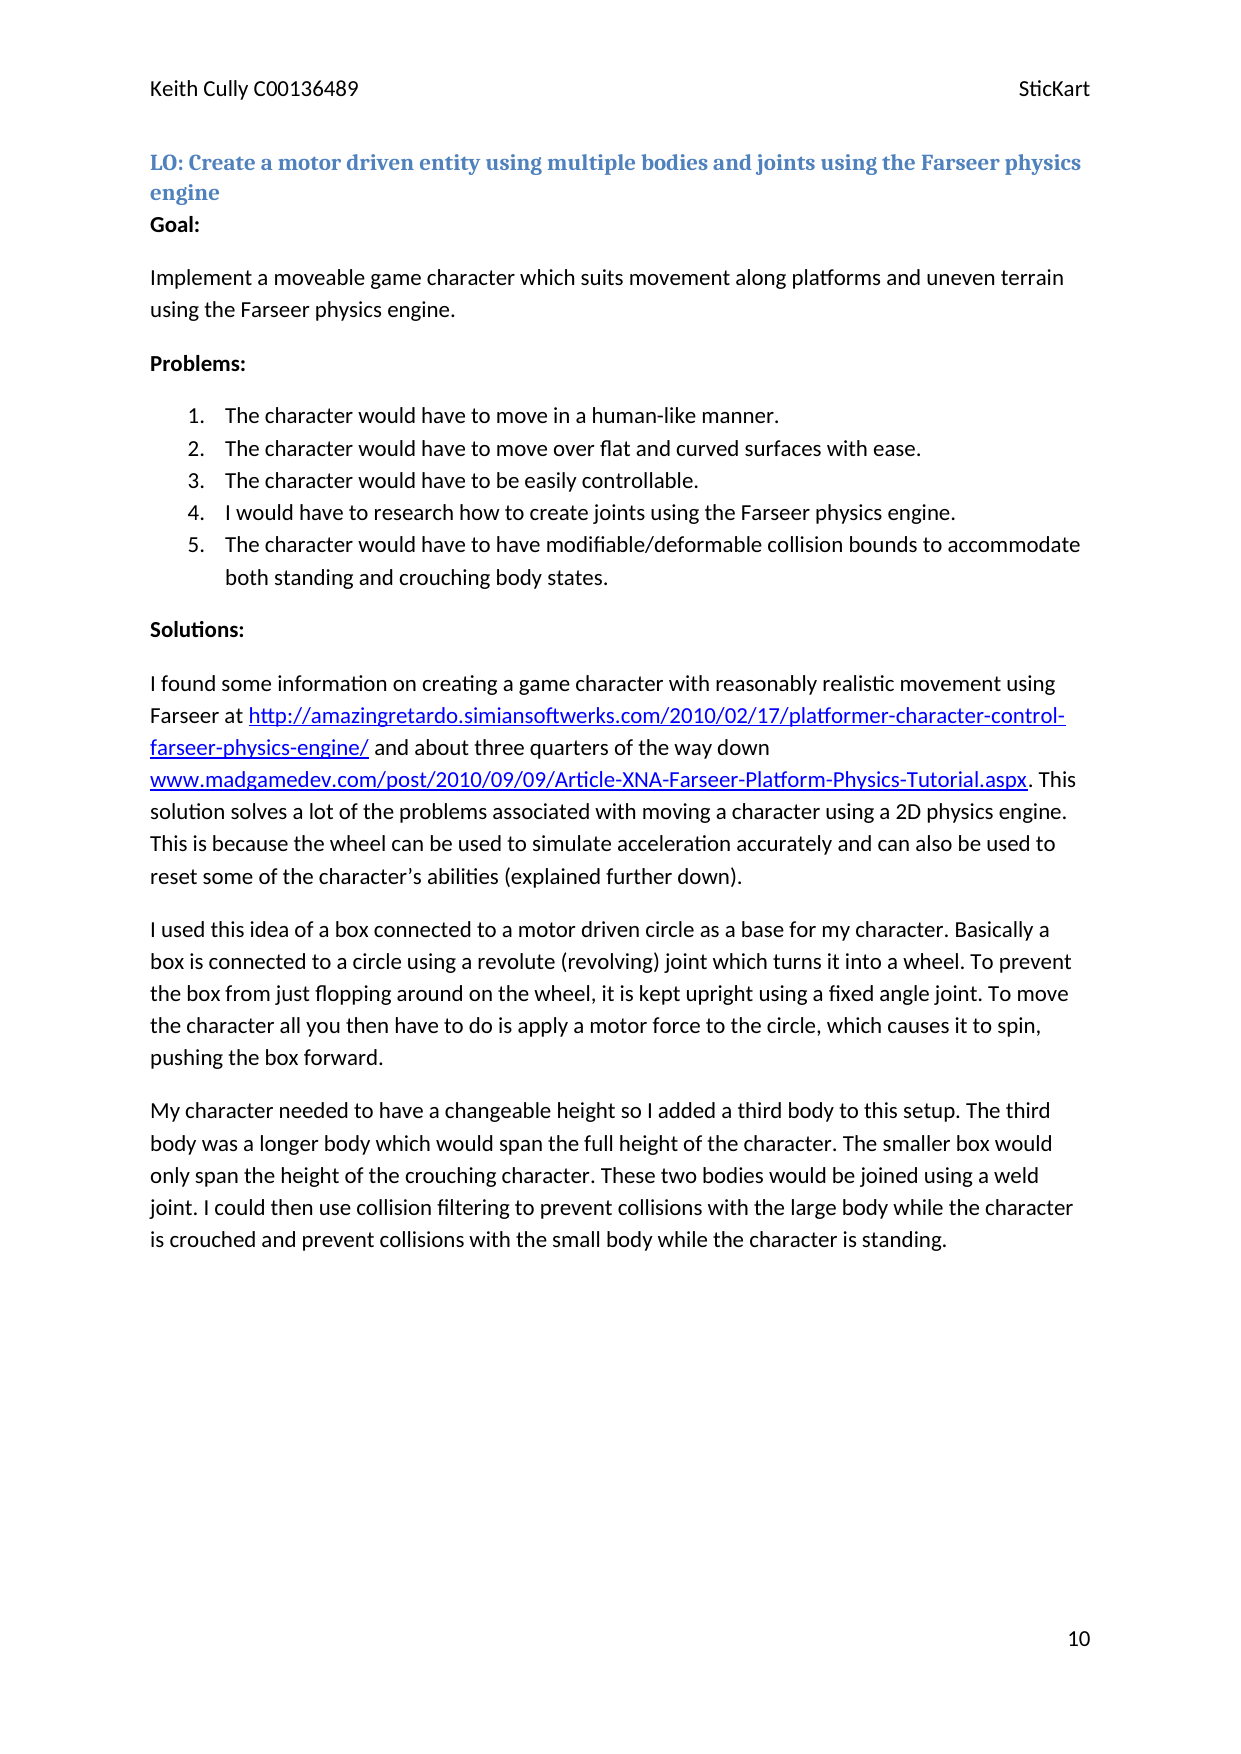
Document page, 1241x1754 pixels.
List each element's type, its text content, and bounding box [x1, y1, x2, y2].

list The character would have to move in a human-like manner. [187, 402, 1090, 430]
text Solutions: [150, 616, 1090, 644]
text Goal: [150, 210, 1090, 238]
text I found some information on creating a game character with reasonably realistic movement using Farseer at http://amazingretardo.simiansoftwerks.com/2010/02/17/platformer-character-control-farseer-physics-engine/ and about three quarters of the way down www.madgamedev.com/post/2010/09/09/Article-XNA-Farseer-Platform-Physics-Tutorial.aspx. This solution solves a lot of the problems associated with moving a character using a 2D physics engine. This is because the wheel can be used to simulate acceleration accurately and can also be used to reset some of the character’s abilities (explained further down). [150, 669, 1090, 890]
list I would have to research how to create joints using the Farseer physics engine. [187, 498, 1090, 526]
text My character needed to have a changeable height so I added a third body to this setup. The third body was a longer body which would span the full height of the character. The smaller box would only span the height of the crouching character. These two bodies would be joined using a weld joint. I could then use collision filtering to prevent collisions with the large body while the character is crouched and prevent collisions with the small body while the character is standing. [150, 1097, 1090, 1253]
text Implement a moveable game character which suits movement along platforms and uneven terrain using the Farseer physics engine. [150, 263, 1090, 324]
text Problems: [150, 349, 1090, 377]
subtitle LO: Create a motor driven entity using multiple bodies and joints using the Farseer physics engine [150, 150, 1090, 207]
text I used this idea of a box connected to a motor driven circle as a base for my character. Basically a box is connected to a circle using a revolute (revolving) joint which turns it into a wheel. To prevent the box from just flopping around on the wheel, it is kept upright using a fixed angle joint. To move the character all you then have to do is apply a motor force to the circle, which causes it to spin, pushing the box forward. [150, 915, 1090, 1072]
list The character would have to move over flat and curved surfaces with ease. [187, 434, 1090, 462]
list The character would have to be easily controllable. [187, 466, 1090, 494]
list The character would have to have modifiable/deformable collision bounds to accommodate both standing and crouching body states. [187, 530, 1090, 591]
